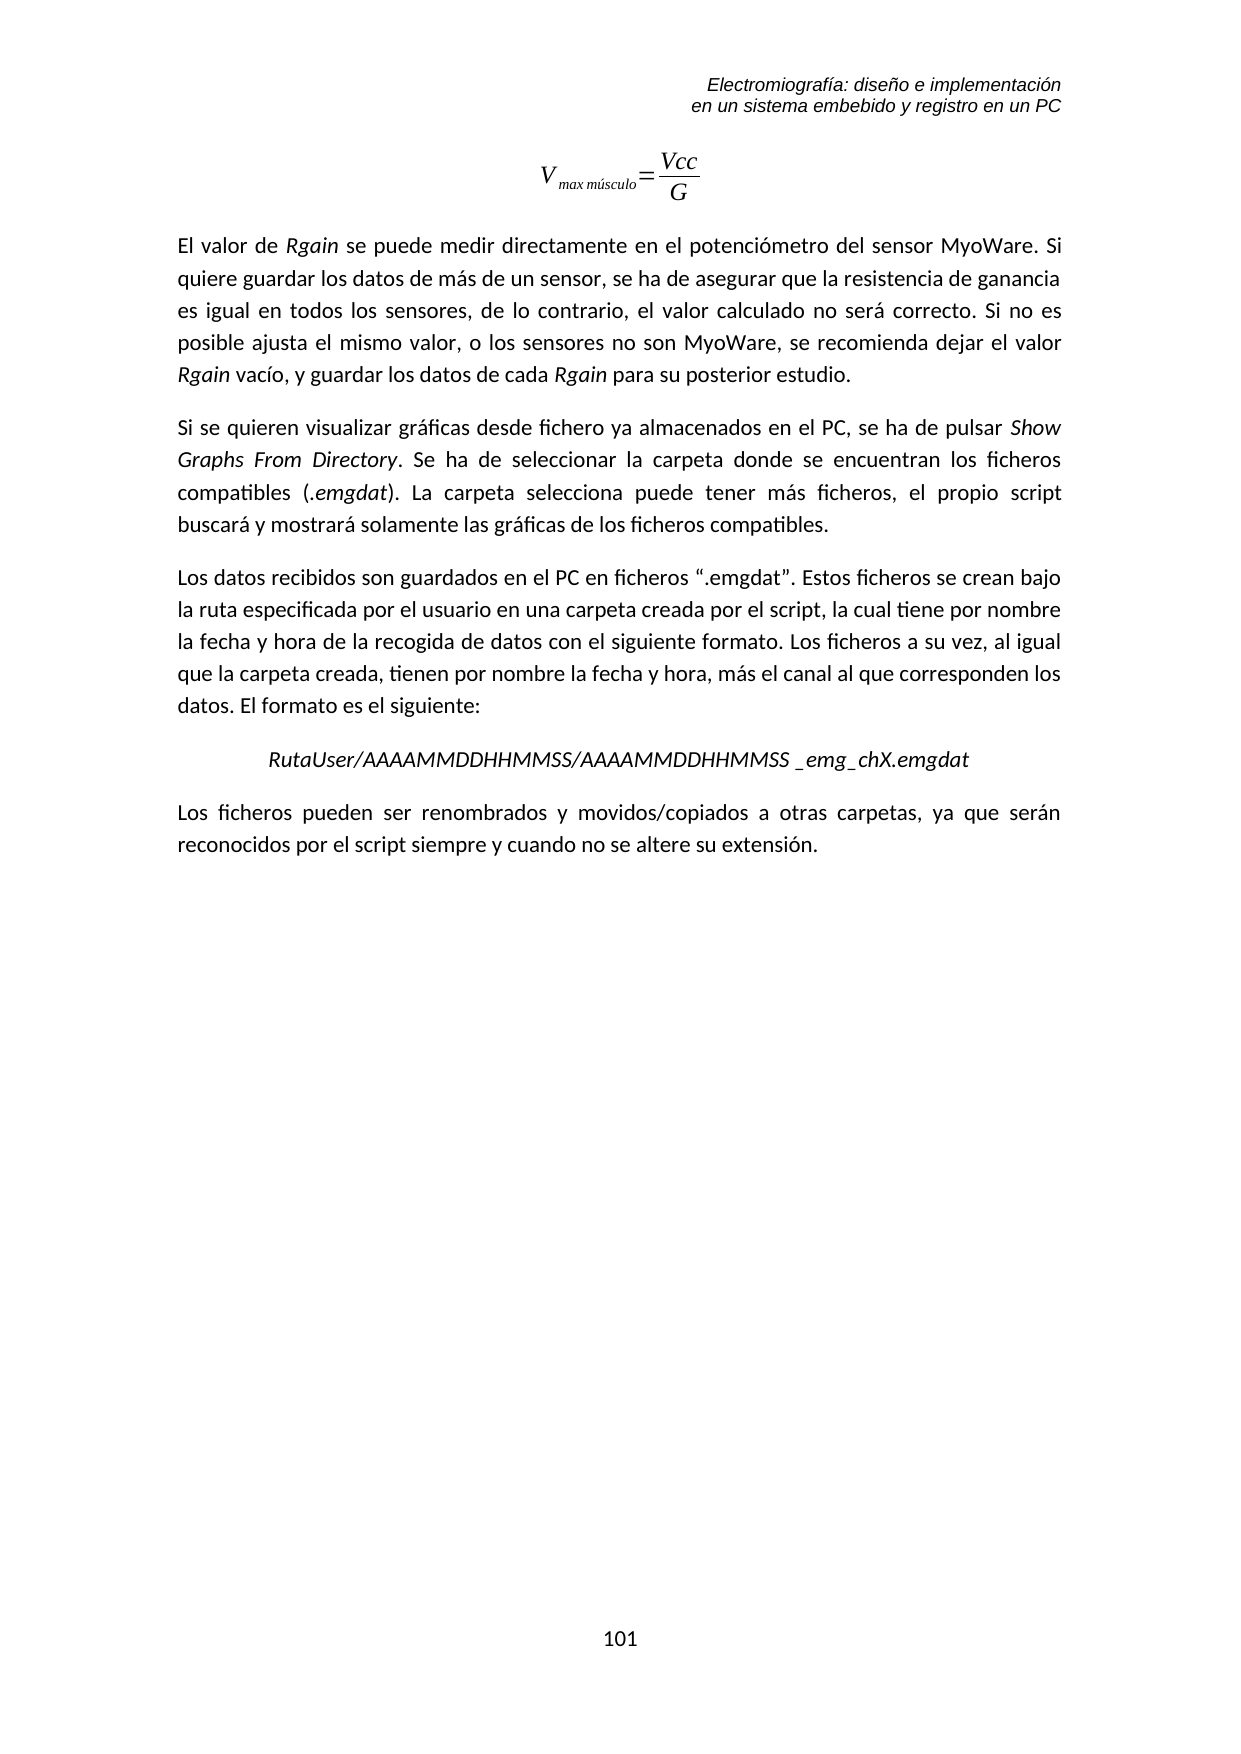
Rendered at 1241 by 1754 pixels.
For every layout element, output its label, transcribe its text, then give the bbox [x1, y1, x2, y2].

text Si se quieren visualizar gráficas desde fichero ya almacenados en el PC, se ha de pulsar Show Graphs From Directory. Se ha de seleccionar la carpeta donde se encuentran los ficheros compatibles (.emgdat). La carpeta selecciona puede tener más ficheros, el propio script buscará y mostrará solamente las gráficas de los ficheros compatibles. [177, 413, 1063, 538]
text El valor de Rgain se puede medir directamente en el potenciómetro del sensor MyoWare. Si quiere guardar los datos de más de un sensor, se ha de asegurar que la resistencia de ganancia es igual en todos los sensores, de lo contrario, el valor calculado no será correcto. Si no es posible ajusta el mismo valor, o los sensores no son MyoWare, se recomienda dejar el valor Rgain vacío, y guardar los datos de cada Rgain para su posterior estudio. [177, 232, 1063, 388]
text Los datos recibidos son guardados en el PC en ficheros “.emgdat”. Estos ficheros se crean bajo la ruta especificada por el usuario en una carpeta creada por el script, la cual tiene por nombre la fecha y hora de la recogida de datos con el siguiente formato. Los ficheros a su vez, al igual que la carpeta creada, tienen por nombre la fecha y hora, más el canal al que corresponden los datos. El formato es el siguiente: [177, 563, 1063, 720]
text RutaUser/AAAAMMDDHHMMSS/AAAAMMDDHHMMSS _emg_chX.emgdat [177, 745, 1063, 773]
text Los ficheros pueden ser renombrados y movidos/copiados a otras carpetas, ya que serán reconocidos por el script siempre y cuando no se altere su extensión. [177, 798, 1063, 858]
